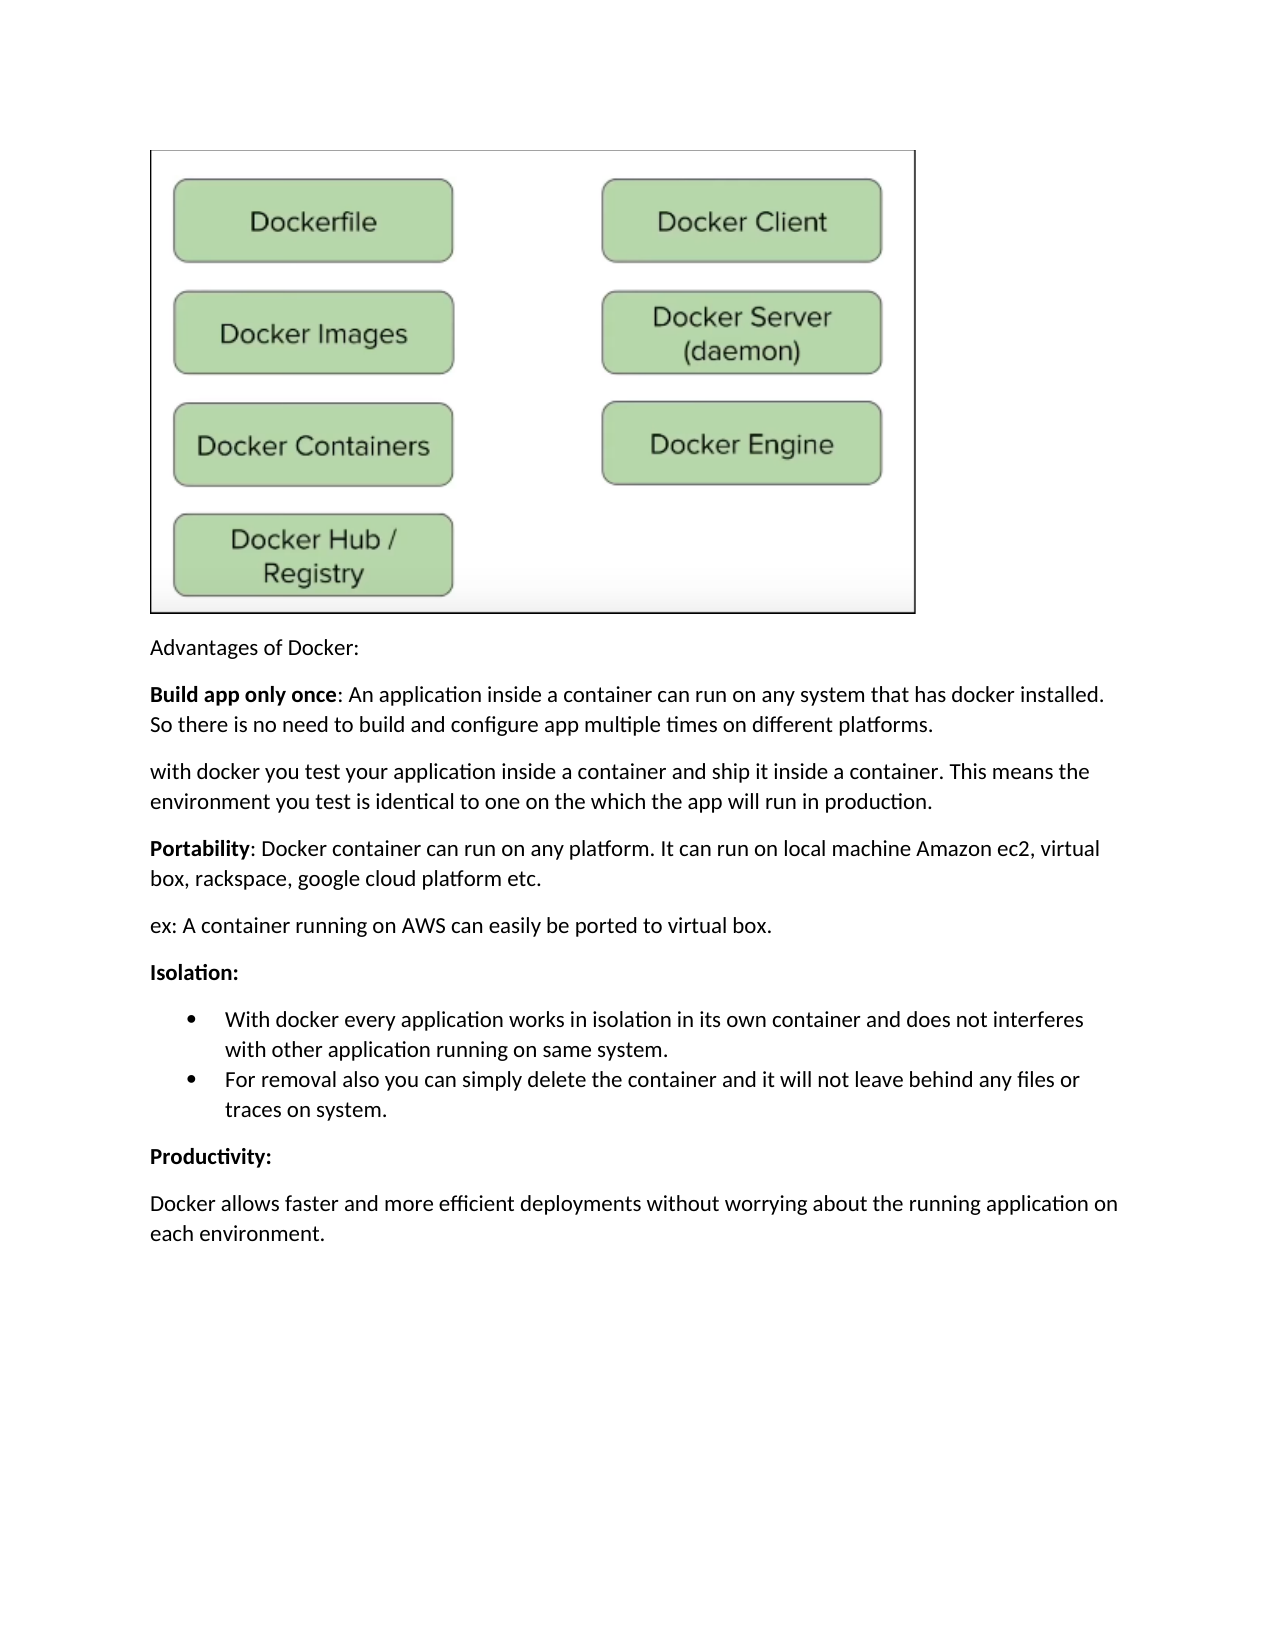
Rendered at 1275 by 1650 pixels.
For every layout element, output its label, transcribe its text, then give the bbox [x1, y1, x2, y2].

text Docker allows faster and more efficient deployments without worrying about the running application on each environment. [150, 1189, 1125, 1247]
text ex: A container running on AWS can easily be ported to virtual box. [150, 911, 1125, 939]
list With docker every application works in isolation in its own container and does not interferes with other application running on same system. [187, 1005, 1125, 1063]
text Build app only once: An application inside a container can run on any system that has docker installed. So there is no need to build and configure app multiple times on different platforms. [150, 680, 1125, 738]
text Productivity: [150, 1142, 1125, 1170]
text with docker you test your application inside a container and ship it inside a container. This means the environment you test is identical to one on the which the app will run in production. [150, 757, 1125, 815]
text Advantages of Docker: [150, 633, 1125, 661]
picture [150, 150, 916, 614]
text Isolation: [150, 958, 1125, 986]
list For removal also you can simply delete the container and it will not leave behind any files or traces on system. [187, 1065, 1125, 1123]
text Portability: Docker container can run on any platform. It can run on local machine Amazon ec2, virtual box, rackspace, google cloud platform etc. [150, 834, 1125, 892]
